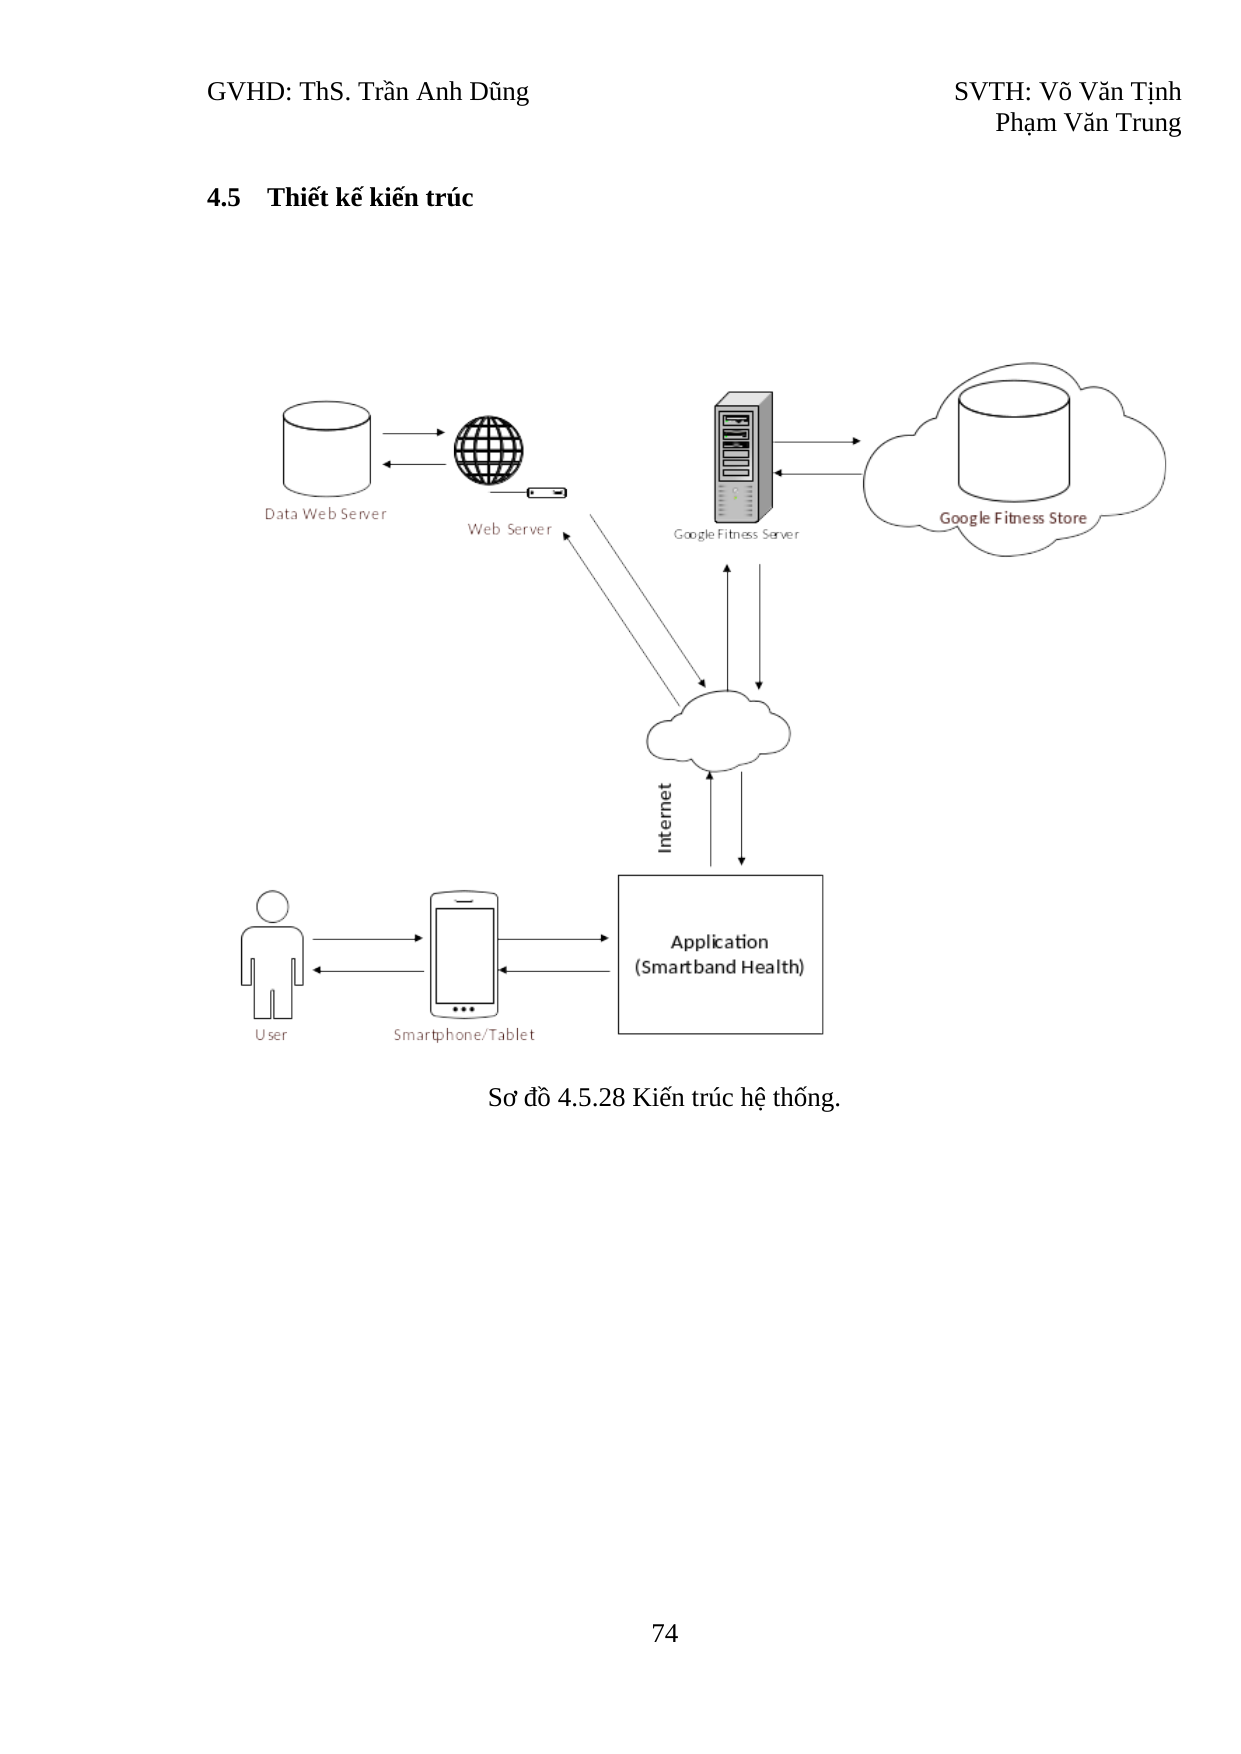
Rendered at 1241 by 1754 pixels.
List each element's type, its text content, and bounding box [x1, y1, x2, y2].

subtitle Thiết kế kiến trúc [207, 181, 1122, 212]
